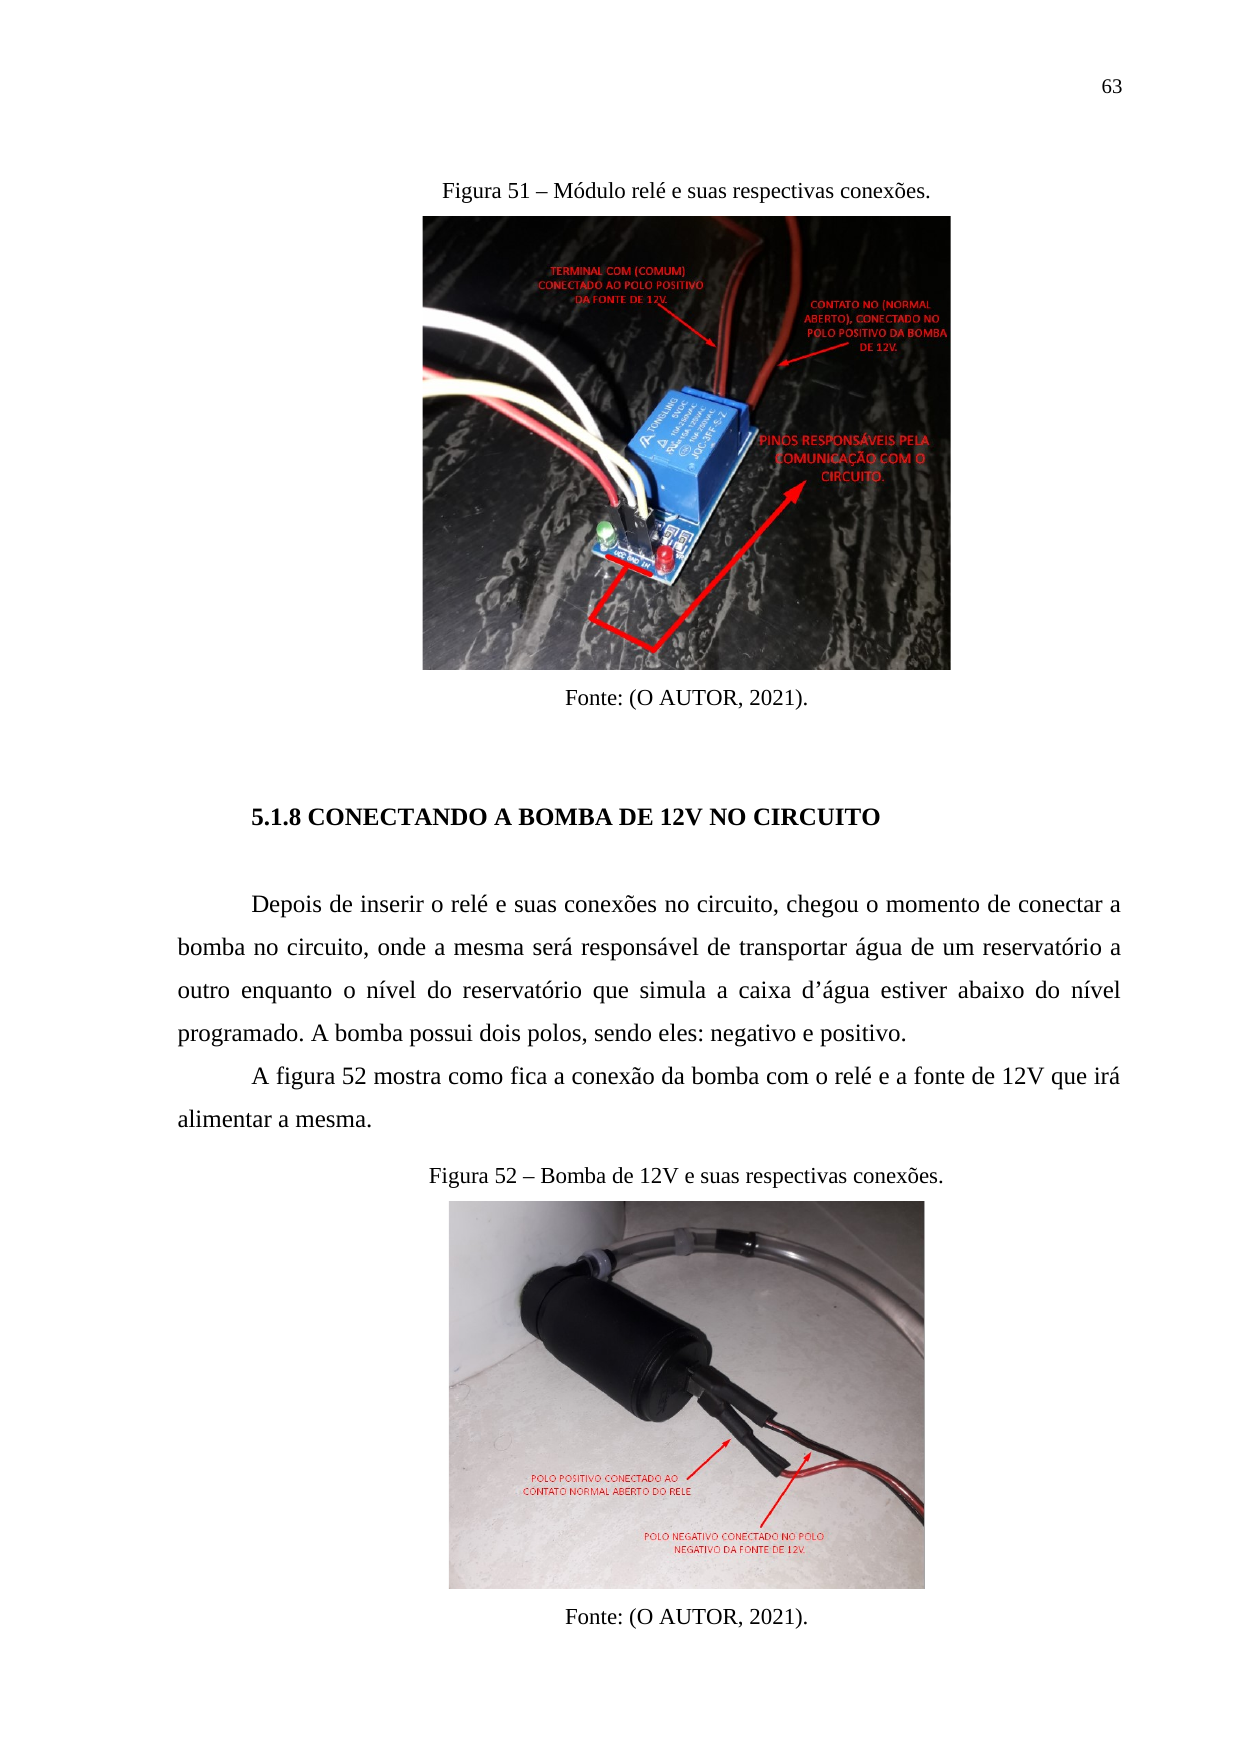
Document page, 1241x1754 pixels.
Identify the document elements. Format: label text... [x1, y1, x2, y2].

text Figura 51 – Módulo relé e suas respectivas conexões. [177, 177, 1122, 203]
text Figura 52 – Bomba de 12V e suas respectivas conexões. [177, 1162, 1122, 1188]
text 5.1.8 CONECTANDO A BOMBA DE 12V NO CIRCUITO [177, 802, 1093, 831]
text Fonte: (O AUTOR, 2021). [177, 1603, 1122, 1629]
text Fonte: (O AUTOR, 2021). [177, 684, 1122, 710]
picture [448, 1201, 925, 1589]
picture [422, 216, 951, 670]
text A figura 52 mostra como fica a conexão da bomba com o relé e a fonte de 12V que irá alimentar a mesma. [177, 1061, 1122, 1133]
text Depois de inserir o relé e suas conexões no circuito, chegou o momento de conectar a bomba no circuito, onde a mesma será responsável de transportar água de um reservatório a outro enquanto o nível do reservatório que simula a caixa d’água estiver abaixo do nível programado. A bomba possui dois polos, sendo eles: negativo e positivo. [177, 889, 1122, 1047]
